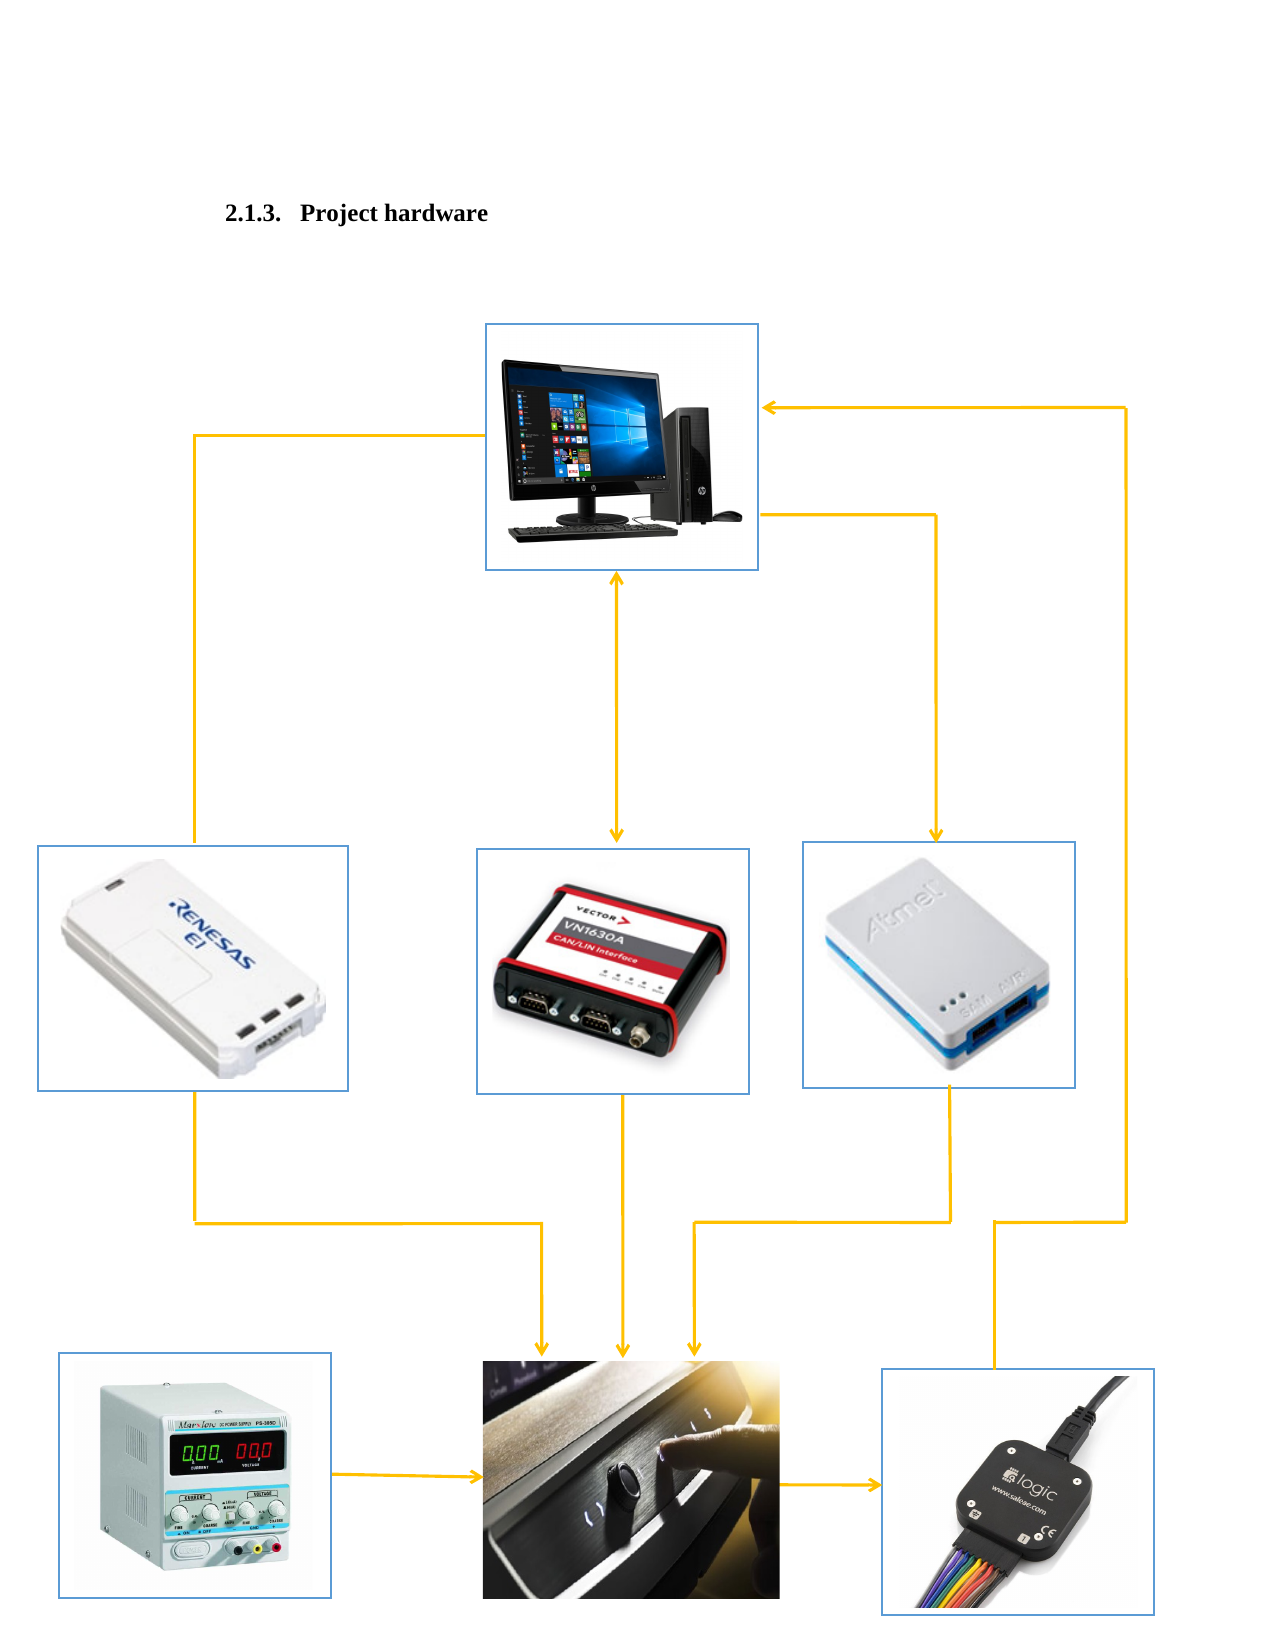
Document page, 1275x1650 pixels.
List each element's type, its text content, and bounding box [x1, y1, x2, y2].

picture [899, 1376, 1138, 1608]
picture [74, 1361, 313, 1590]
picture [60, 859, 326, 1079]
picture [492, 862, 730, 1081]
picture [501, 331, 743, 563]
list Project hardware [225, 198, 1125, 226]
picture [818, 855, 1060, 1075]
picture [482, 1361, 780, 1599]
